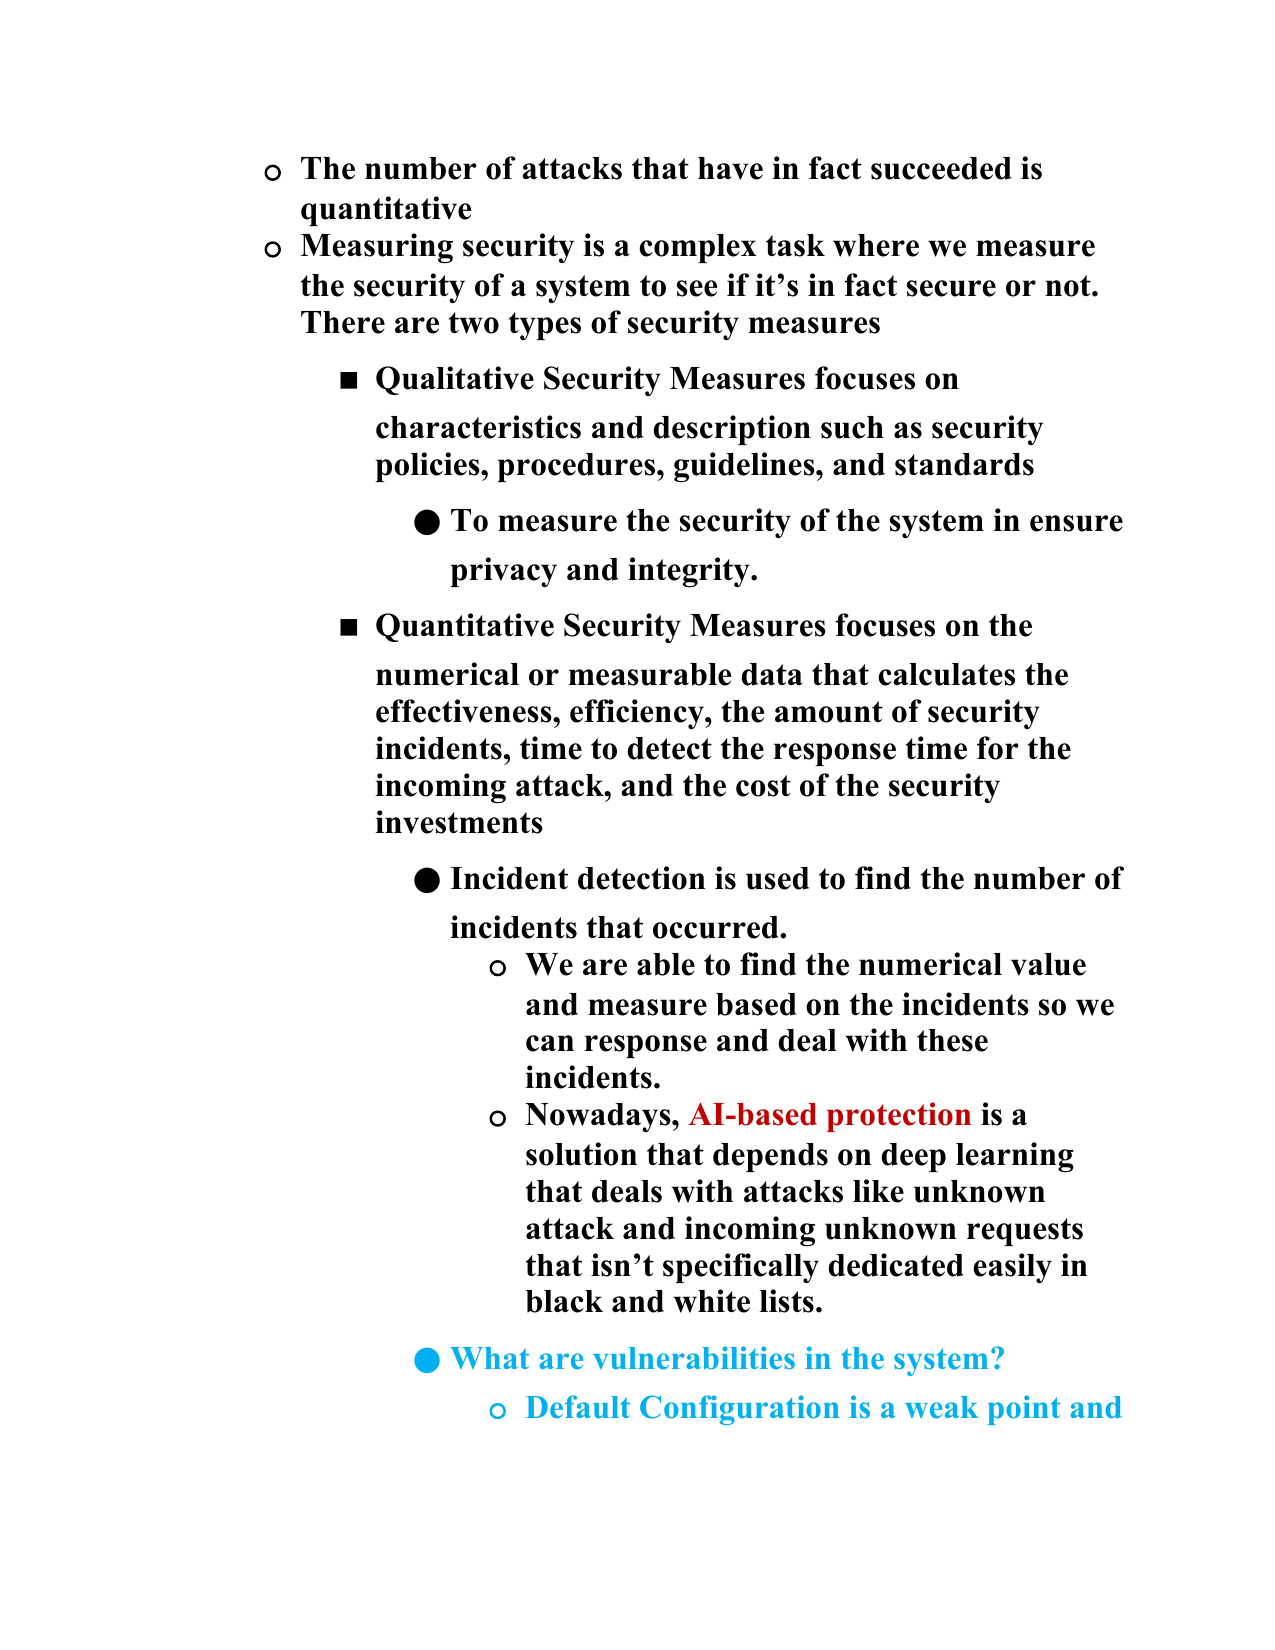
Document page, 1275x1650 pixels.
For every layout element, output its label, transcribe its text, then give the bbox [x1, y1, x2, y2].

list Nowadays, AI-based protection is a solution that depends on deep learning that deals with attacks like unknown attack and incoming unknown requests that isn’t specifically dedicated easily in black and white lists. [487, 1096, 1125, 1320]
list What are vulnerabilities in the system? [412, 1320, 1125, 1388]
list Quantitative Security Measures focuses on the numerical or measurable data that calculates the effectiveness, efficiency, the amount of security incidents, time to detect the response time for the incoming attack, and the cost of the security investments [337, 587, 1125, 840]
list Qualitative Security Measures focuses on characteristics and description such as security policies, procedures, guidelines, and standards [337, 340, 1125, 482]
list Default Configuration is a weak point and [487, 1388, 1125, 1428]
list To measure the security of the system in ensure privacy and integrity. [412, 482, 1125, 587]
list Measuring security is a complex task where we measure the security of a system to see if it’s in fact secure or not. There are two types of security measures [262, 227, 1125, 340]
list The number of attacks that have in fact succeeded is quantitative [262, 150, 1125, 227]
list Incident detection is used to find the number of incidents that occurred. [412, 840, 1125, 945]
list We are able to find the numerical value and measure based on the incidents so we can response and deal with these incidents. [487, 945, 1125, 1096]
